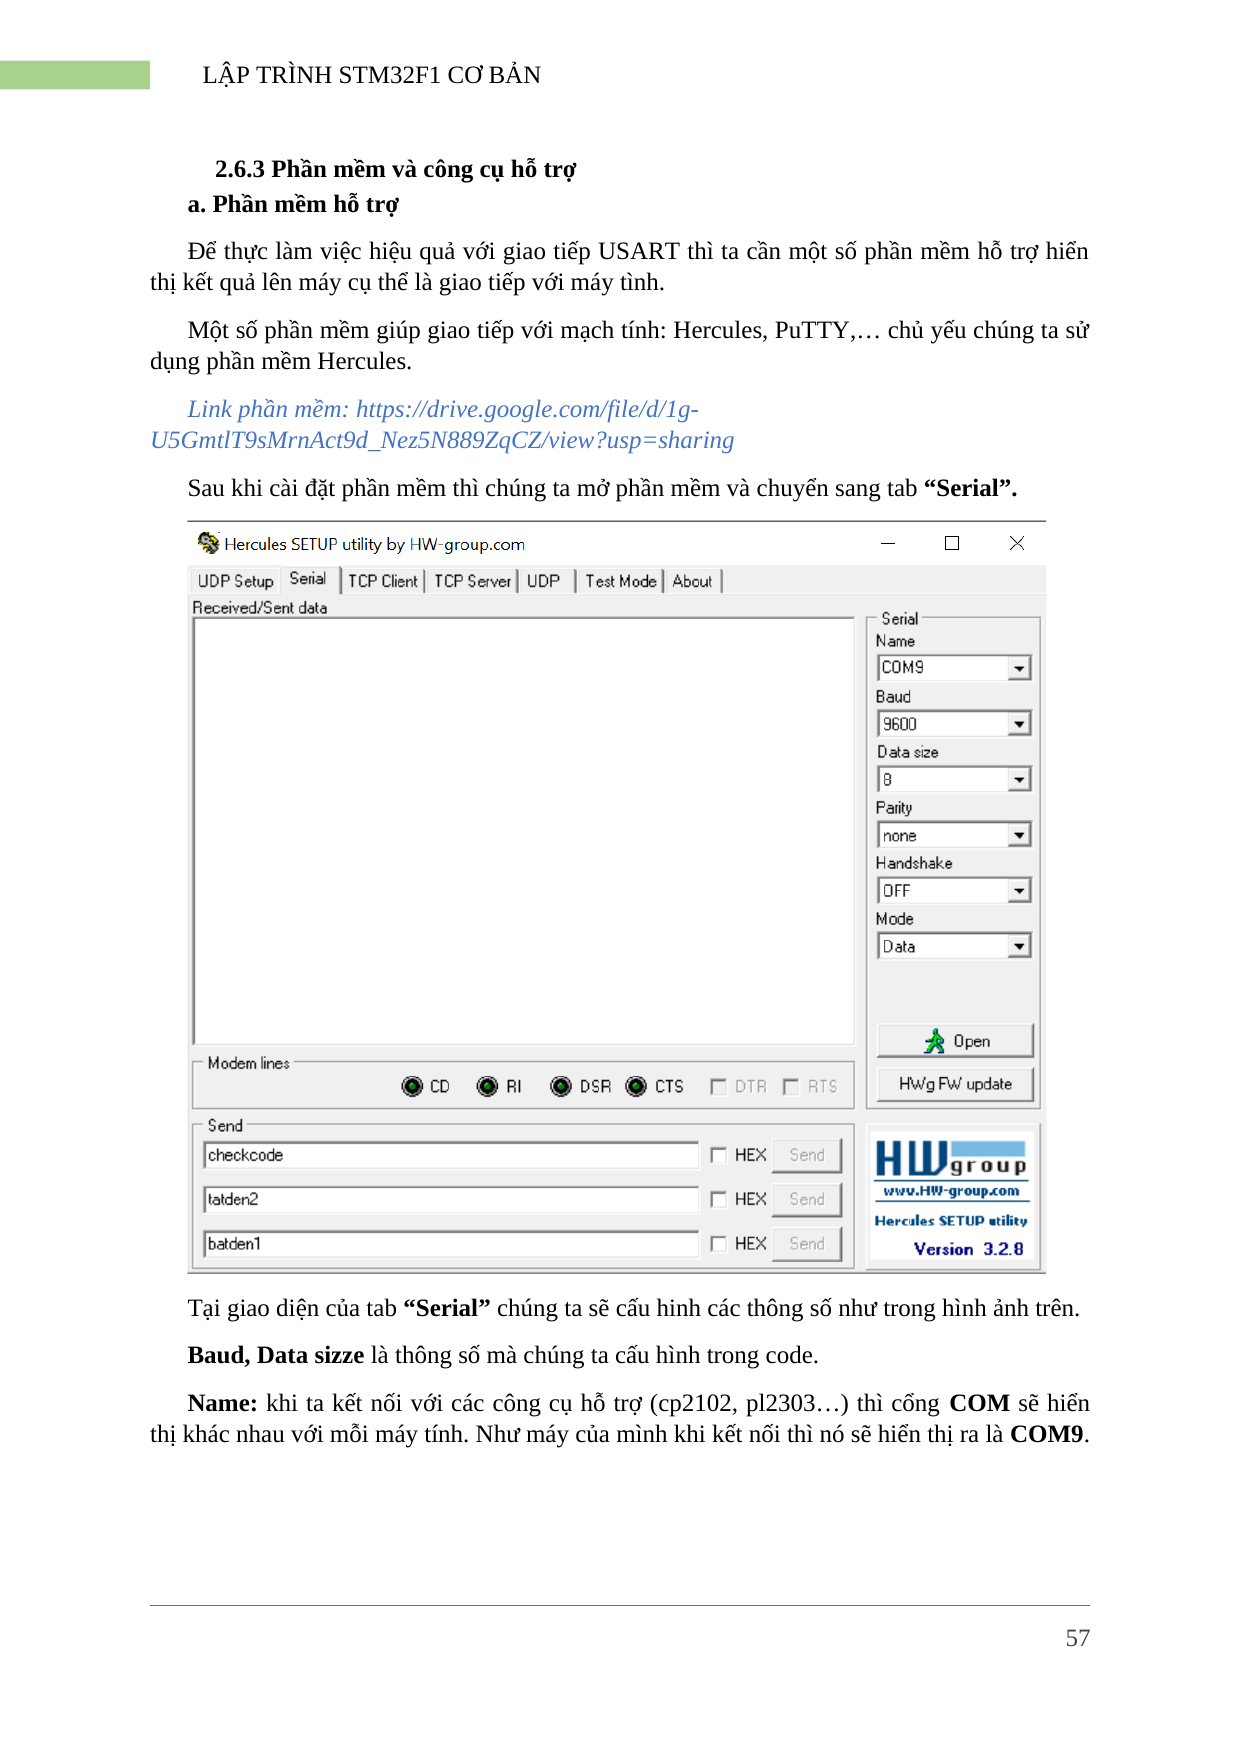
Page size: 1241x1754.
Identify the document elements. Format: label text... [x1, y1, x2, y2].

text Để thực làm việc hiệu quả với giao tiếp USART thì ta cần một số phần mềm hỗ trợ hiển thị kết quả lên máy cụ thể là giao tiếp với máy tình. [150, 236, 1090, 296]
text Sau khi cài đặt phần mềm thì chúng ta mở phần mềm và chuyển sang tab “Serial”. [150, 473, 1090, 501]
text Baud, Data sizze là thông số mà chúng ta cấu hình trong code. [150, 1340, 1090, 1369]
text Một số phần mềm giúp giao tiếp với mạch tính: Hercules, PuTTY,… chủ yếu chúng ta sử dụng phần mềm Hercules. [150, 315, 1090, 375]
picture [187, 520, 1047, 1274]
text 2.6.3 Phần mềm và công cụ hỗ trợ [150, 154, 1090, 183]
text a. Phần mềm hỗ trợ [150, 189, 1090, 217]
text Link phần mềm: https://drive.google.com/file/d/1g-U5GmtlT9sMrnAct9d_Nez5N889ZqCZ/view?usp=sharing [150, 394, 1090, 454]
text Name: khi ta kết nối với các công cụ hỗ trợ (cp2102, pl2303…) thì cổng COM sẽ hiển thị khác nhau với mỗi máy tính. Như máy của mình khi kết nối thì nó sẽ hiển thị ra là COM9. [150, 1388, 1090, 1448]
text Tại giao diện của tab “Serial” chúng ta sẽ cấu hinh các thông số như trong hình ảnh trên. [150, 1293, 1090, 1321]
